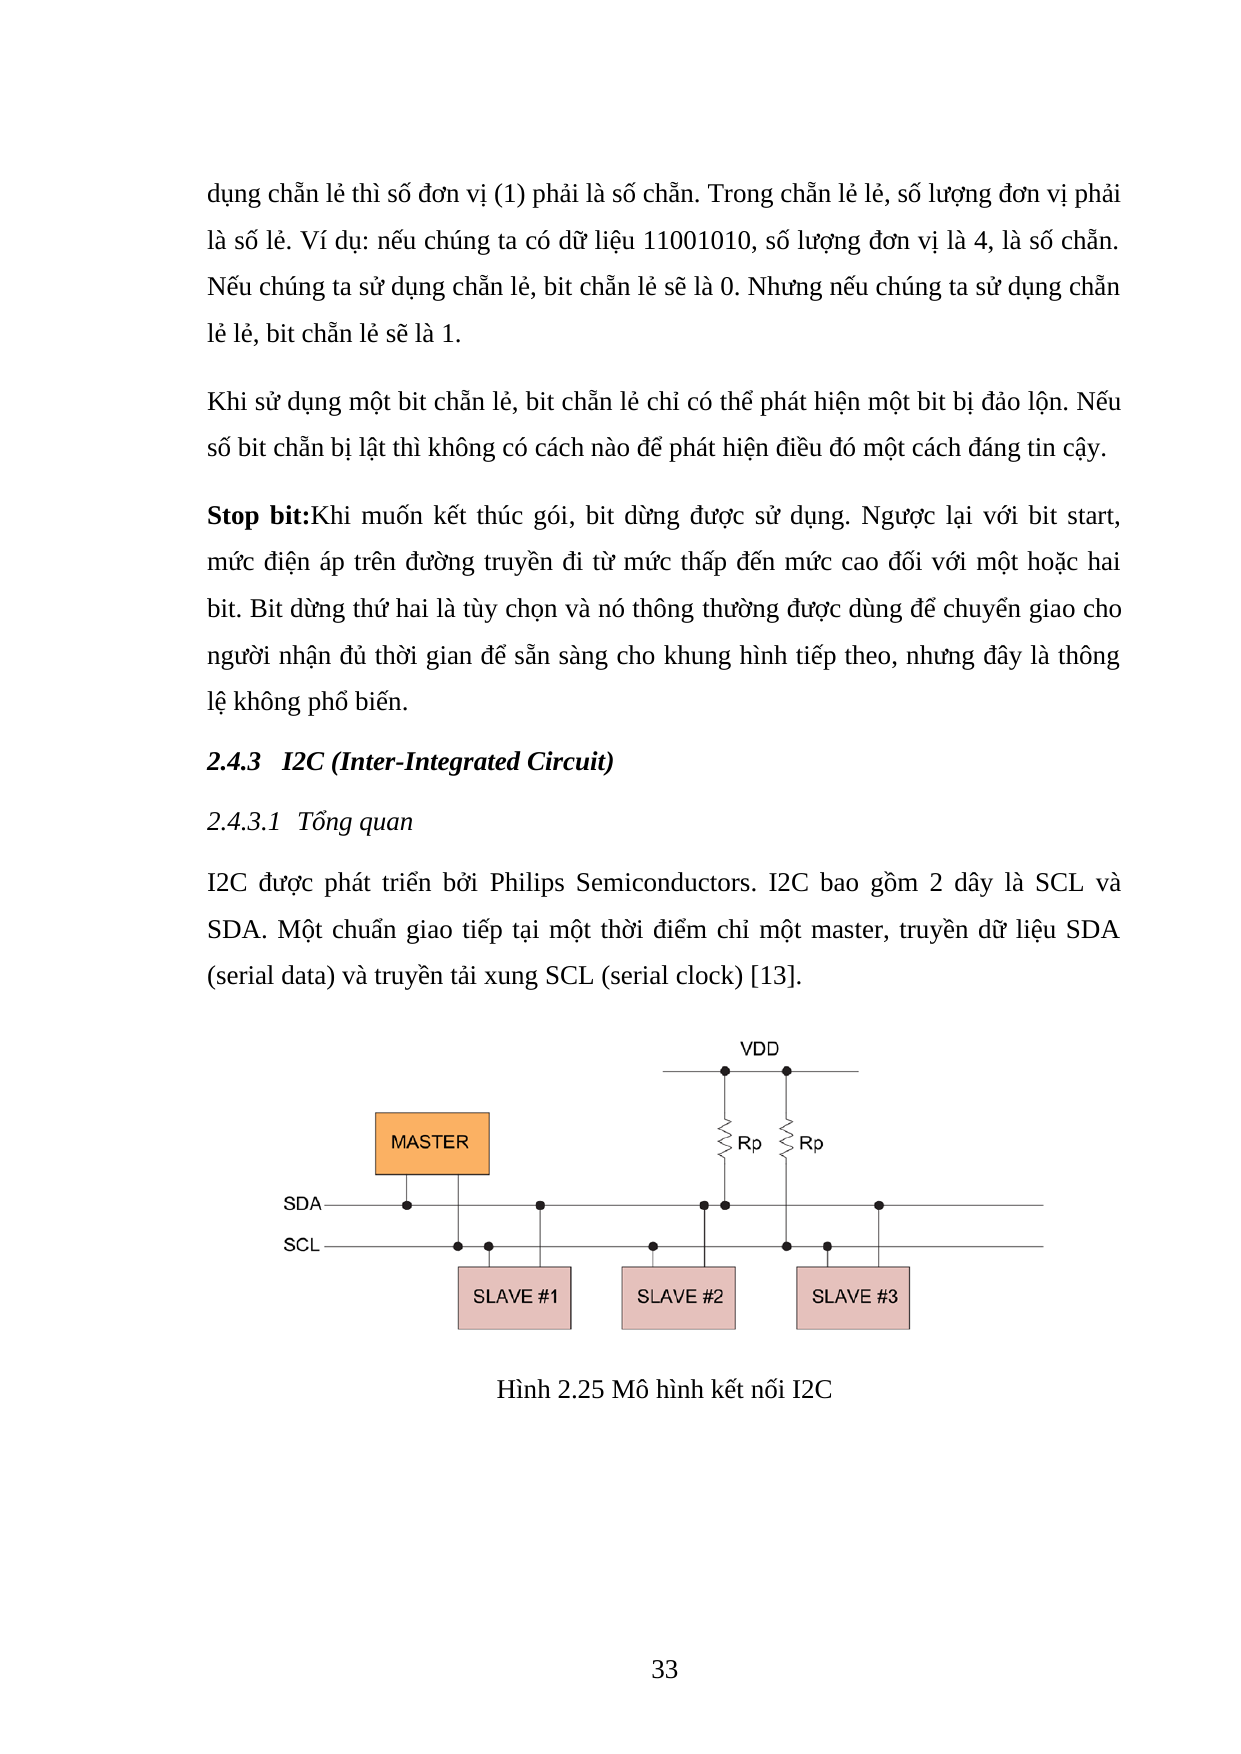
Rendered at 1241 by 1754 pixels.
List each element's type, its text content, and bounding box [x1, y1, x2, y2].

subtitle I2C (Inter-Integrated Circuit) [207, 745, 1122, 776]
picture [266, 1027, 1063, 1346]
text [207, 177, 1122, 348]
text Stop bit:Khi muốn kết thúc gói, bit dừng được sử dụng. Ngược lại với bit start, mức điện áp trên đường truyền đi từ mức thấp đến mức cao đối với một hoặc hai bit. Bit dừng thứ hai là tùy chọn và nó thông thường được dùng để chuyển giao cho người nhận đủ thời gian để sẵn sàng cho khung hình tiếp theo, nhưng đây là thông lệ không phổ biến. [207, 499, 1122, 717]
subtitle Tổng quan [207, 805, 1122, 837]
text Khi sử dụng một bit chẵn lẻ, bit chẵn lẻ chỉ có thể phát hiện một bit bị đảo lộn. Nếu số bit chẵn bị lật thì không có cách nào để phát hiện điều đó một cách đáng tin cậy. [207, 385, 1122, 462]
text I2C được phát triển bởi Philips Semiconductors. I2C bao gồm 2 dây là SCL và SDA. Một chuẩn giao tiếp tại một thời điểm chỉ một master, truyền dữ liệu SDA (serial data) và truyền tải xung SCL (serial clock). [207, 866, 1122, 991]
